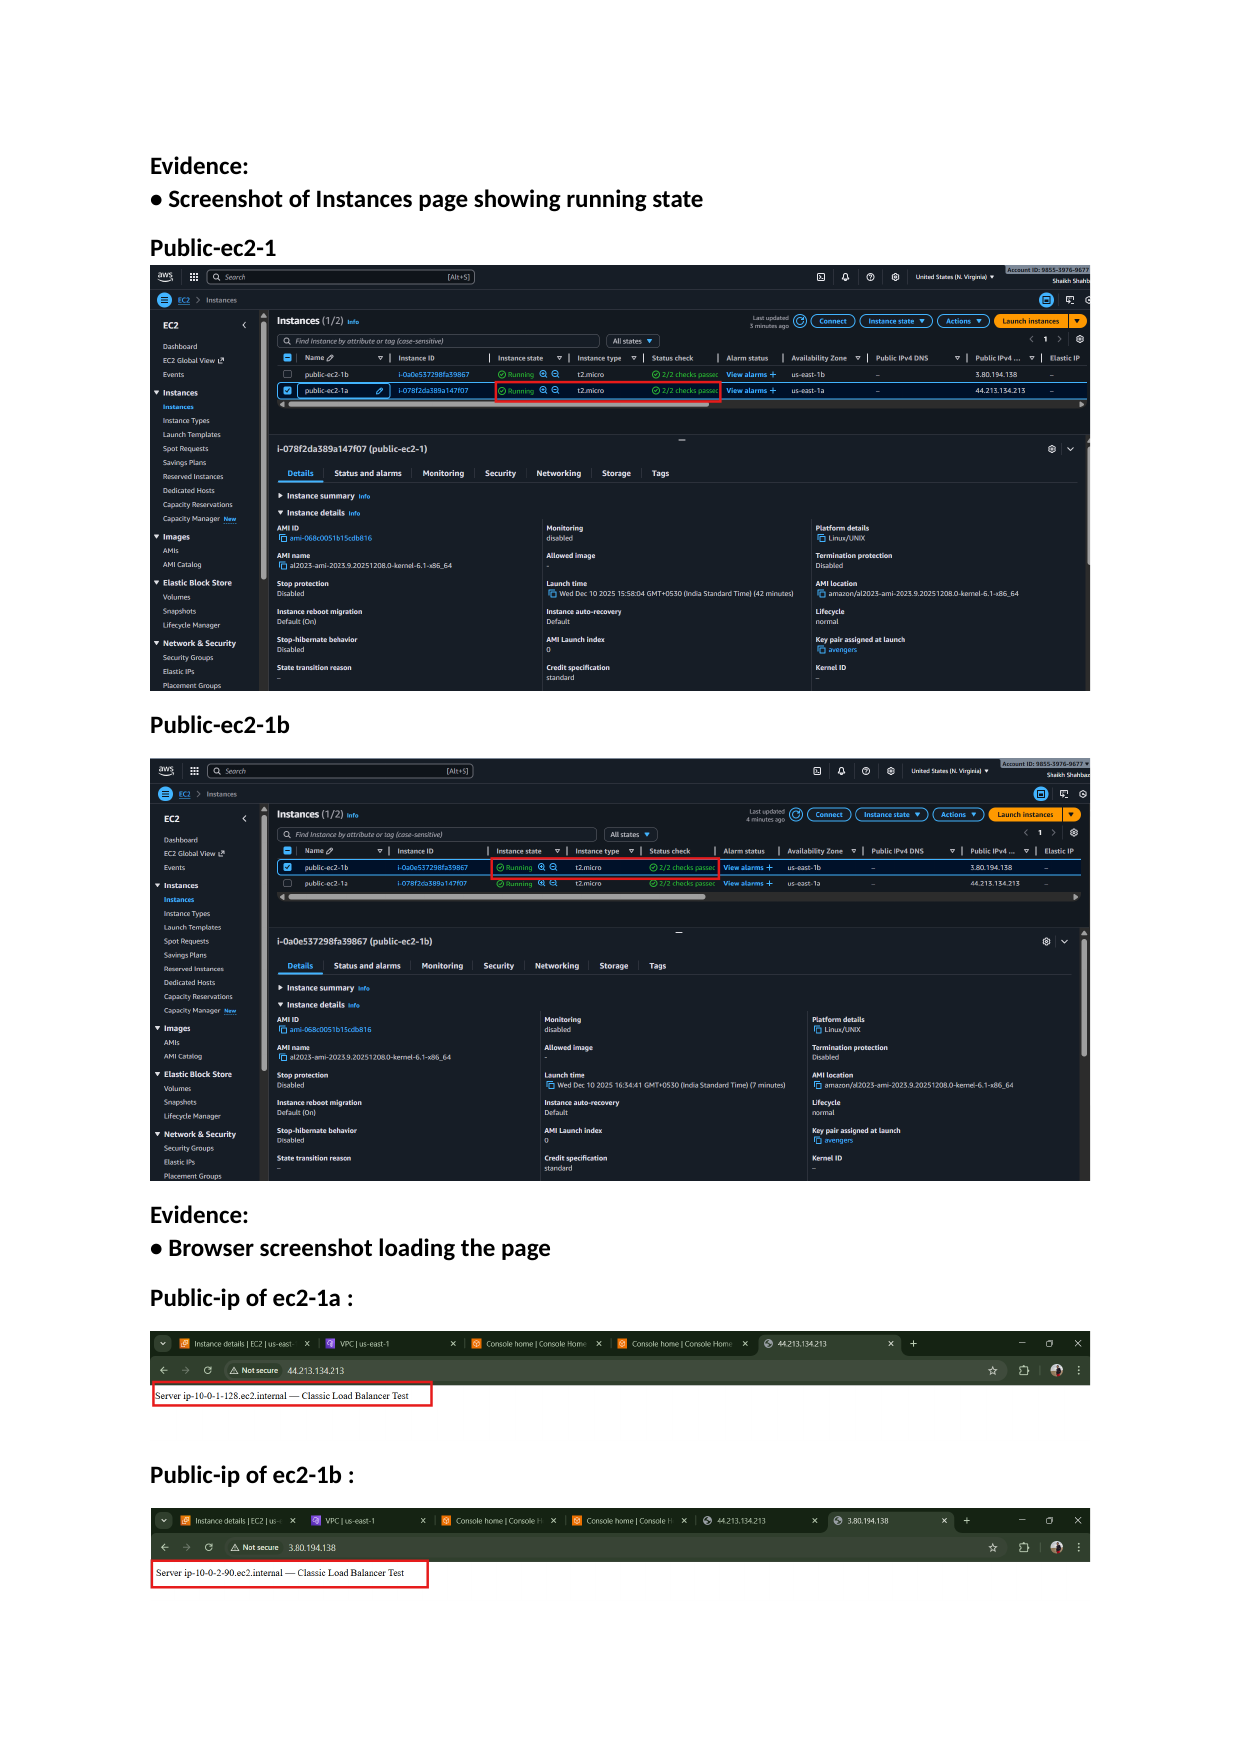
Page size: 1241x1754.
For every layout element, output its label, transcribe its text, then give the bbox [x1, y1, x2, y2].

text Public-ip of ec2-1a : [150, 1282, 1090, 1313]
picture [150, 1331, 1091, 1441]
picture [150, 265, 1091, 691]
text Public-ec2-1b [150, 709, 1090, 739]
text Evidence: • Screenshot of Instances page showing running state [150, 150, 1090, 213]
text Public-ec2-1 [150, 232, 1090, 265]
text Evidence: • Browser screenshot loading the page [150, 1199, 1090, 1263]
text Public-ip of ec2-1b : [150, 1459, 1090, 1490]
picture [150, 758, 1091, 1181]
picture [150, 1508, 1091, 1601]
